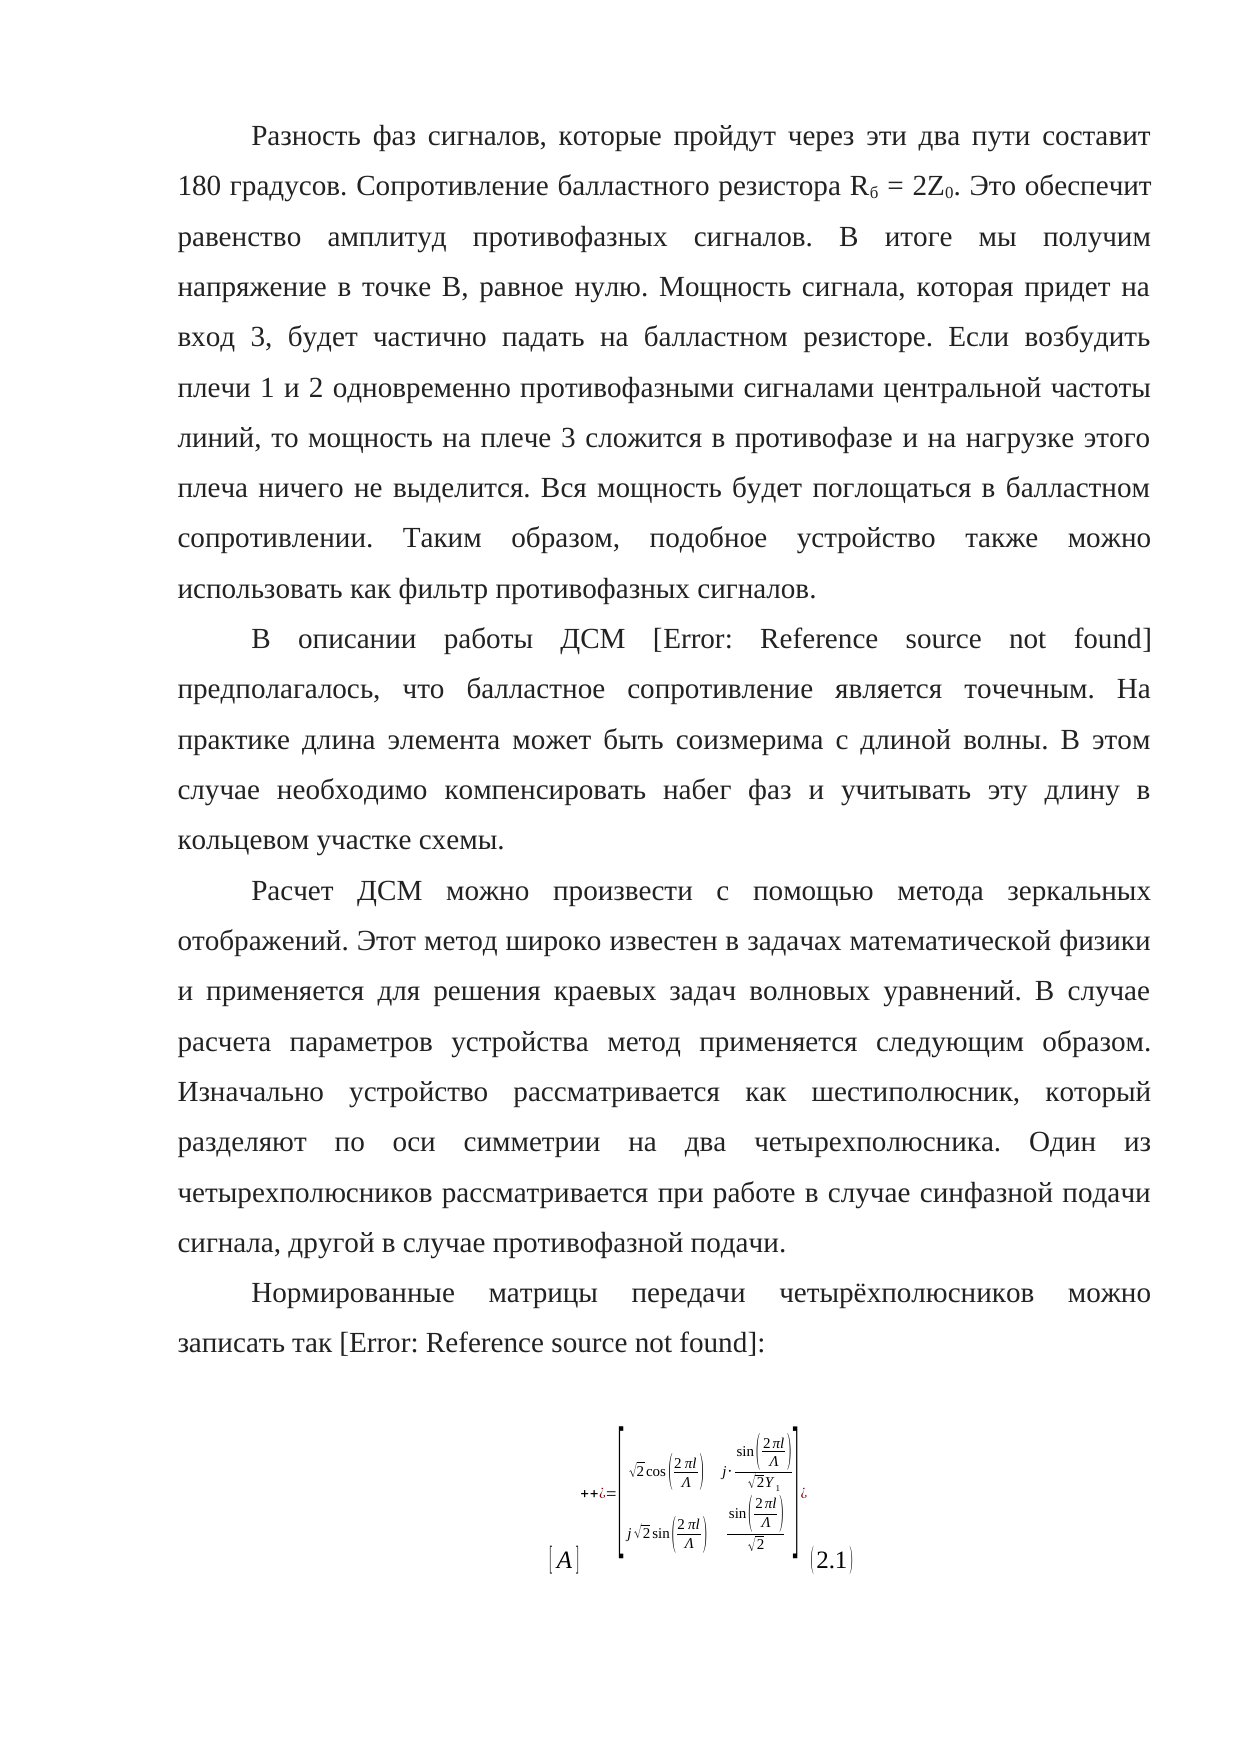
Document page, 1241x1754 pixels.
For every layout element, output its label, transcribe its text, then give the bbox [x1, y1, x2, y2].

text Разность фаз сигналов, которые пройдут через эти два пути составит 180 градусов. Сопротивление балластного резистора Rб = 2Z0. Это обеспечит равенство амплитуд противофазных сигналов. В итоге мы получим напряжение в точке В, равное нулю. Мощность сигнала, которая придет на вход 3, будет частично падать на балластном резисторе. Если возбудить плечи 1 и 2 одновременно противофазными сигналами центральной частоты линий, то мощность на плече 3 сложится в противофазе и на нагрузке этого плеча ничего не выделится. Вся мощность будет поглощаться в балластном сопротивлении. Таким образом, подобное устройство также можно использовать как фильтр противофазных сигналов. [177, 118, 1152, 604]
text Расчет ДСМ можно произвести с помощью метода зеркальных отображений. Этот метод широко известен в задачах математической физики и применяется для решения краевых задач волновых уравнений. В случае расчета параметров устройства метод применяется следующим образом. Изначально устройство рассматривается как шестиполюсник, который разделяют по оси симметрии на два четырехполюсника. Один из четырехполюсников рассматривается при работе в случае синфазной подачи сигнала, другой в случае противофазной подачи. [177, 873, 1152, 1258]
